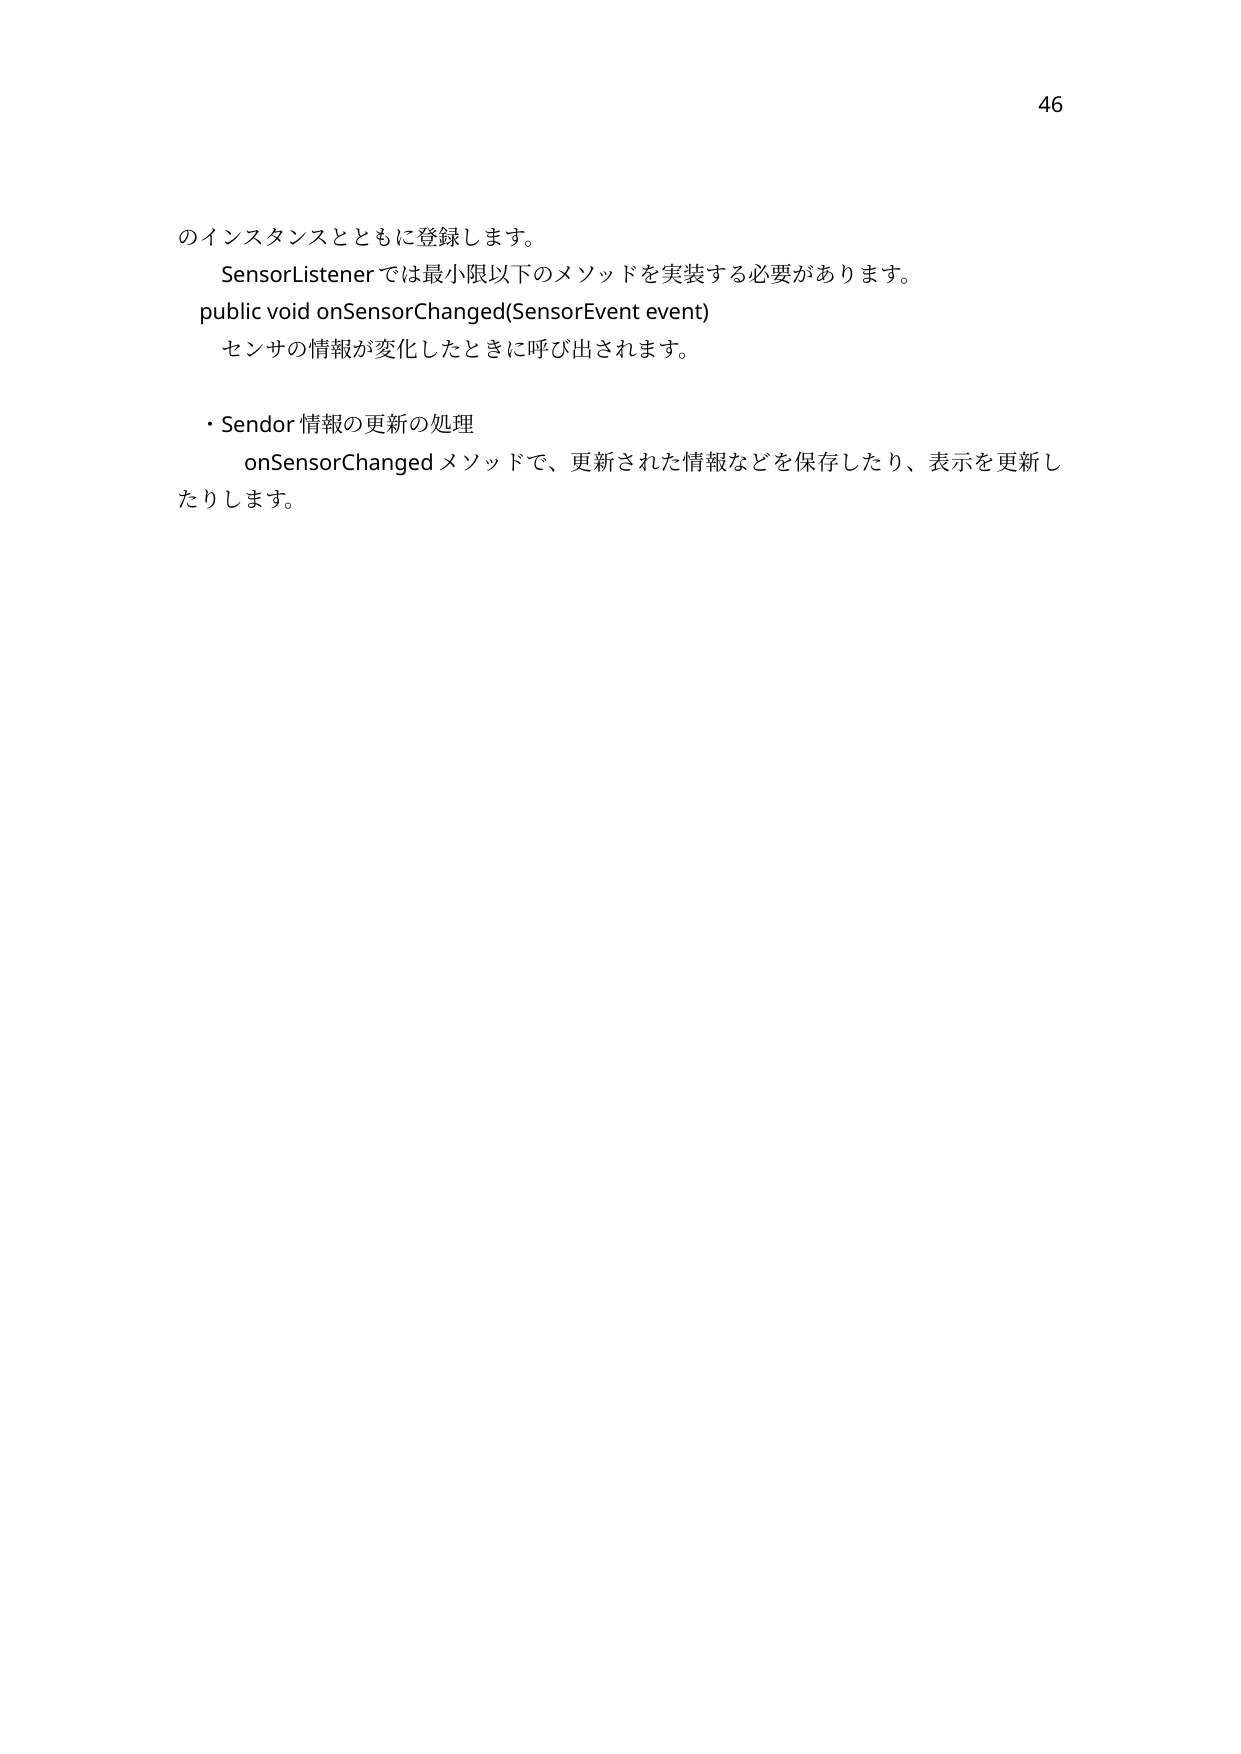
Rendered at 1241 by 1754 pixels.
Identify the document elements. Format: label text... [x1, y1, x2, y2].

text public void onSensorChanged(SensorEvent event) [177, 292, 1063, 329]
text onSensorChangedメソッドで、更新された情報などを保存したり、表示を更新したりします。 [177, 442, 1063, 517]
text SensorListenerでは最小限以下のメソッドを実装する必要があります。 [177, 254, 1063, 292]
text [177, 217, 1063, 254]
text ・Sendor情報の更新の処理 [177, 404, 1063, 442]
text センサの情報が変化したときに呼び出されます。 [177, 329, 1063, 367]
